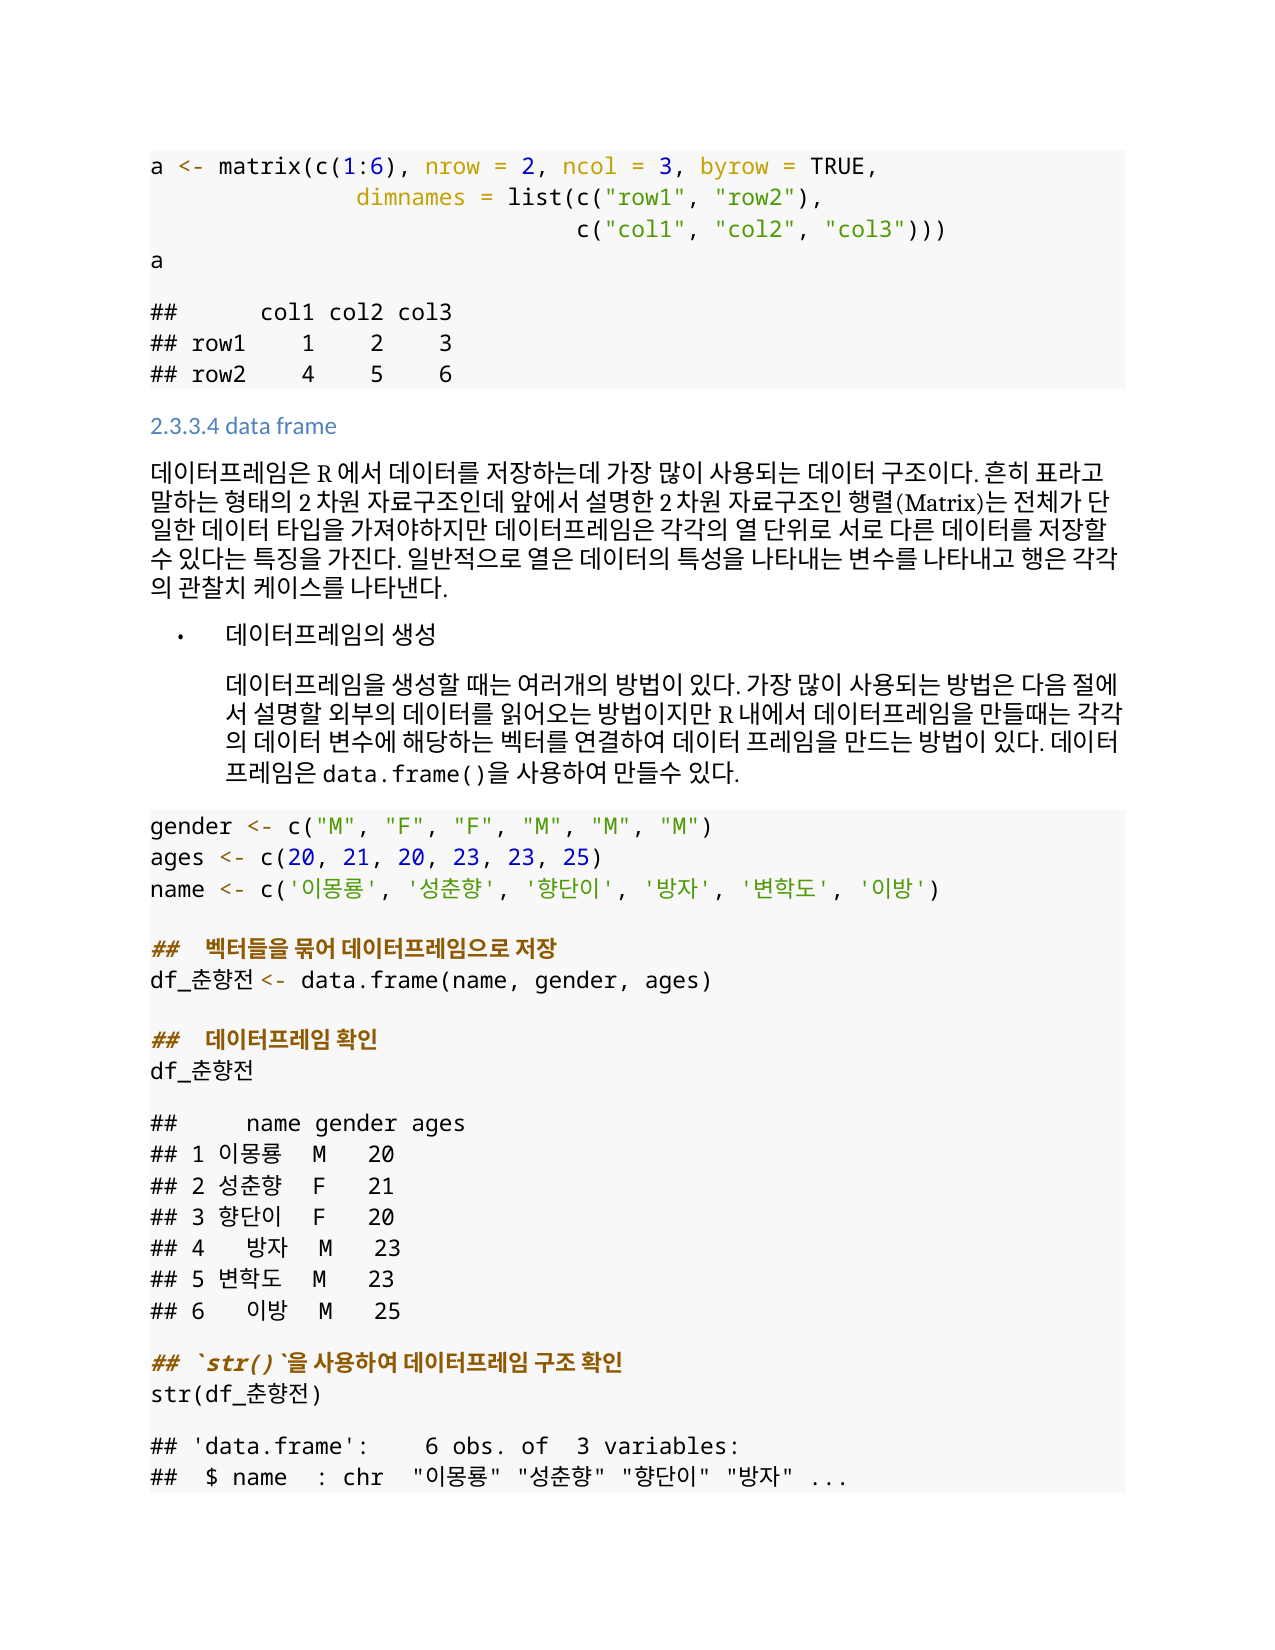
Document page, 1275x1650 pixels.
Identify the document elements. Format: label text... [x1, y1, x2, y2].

text ## `str()`을 사용하여 데이터프레임 구조 확인 str(df_춘향전) [246, 1347, 1125, 1409]
list 데이터프레임을 생성할 때는 여러개의 방법이 있다. 가장 많이 사용되는 방법은 다음 절에서 설명할 외부의 데이터를 읽어오는 방법이지만 R내에서 데이터프레임을 만들때는 각각의 데이터 변수에 해당하는 벡터를 연결하여 데이터 프레임을 만드는 방법이 있다. 데이터프레임은 data.frame()을 사용하여 만들수 있다. [175, 672, 1125, 789]
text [150, 1430, 1125, 1493]
text 데이터프레임은 R에서 데이터를 저장하는데 가장 많이 사용되는 데이터 구조이다. 흔히 표라고 말하는 형태의 2차원 자료구조인데 앞에서 설명한 2차원 자료구조인 행렬(Matrix)는 전체가 단일한 데이터 타입을 가져야하지만 데이터프레임은 각각의 열 단위로 서로 다른 데이터를 저장할 수 있다는 특징을 가진다. 일반적으로 열은 데이터의 특성을 나타내는 변수를 나타내고 행은 각각의 관찰치 케이스를 나타낸다. [150, 460, 1125, 603]
text a <- matrix(c(1:6), nrow = 2, ncol = 3, byrow = TRUE, dimnames = list(c("row1", "row2"), c("col1", "col2", "col3"))) a [150, 150, 1125, 275]
text ## col1 col2 col3 ## row1 1 2 3 ## row2 4 5 6 [150, 296, 1125, 389]
text ## name gender ages ## 1 이몽룡 M 20 ## 2 성춘향 F 21 ## 3 향단이 F 20 ## 4 방자 M 23 ## 5 변학도 M 23 ## 6 이방 M 25 [150, 1107, 1125, 1326]
list 데이터프레임의 생성 [175, 622, 1125, 651]
subtitle 2.3.3.4 data frame [150, 410, 1125, 441]
text gender <- c("M", "F", "F", "M", "M", "M") ages <- c(20, 21, 20, 23, 23, 25) name <- c('이몽룡', '성춘향', '향단이', '방자', '변학도', '이방') ## 벡터들을 묶어 데이터프레임으로 저장 df_춘향전 <- data.frame(name, gender, ages) ## 데이터프레임 확인 df_춘향전 [150, 810, 1125, 1086]
